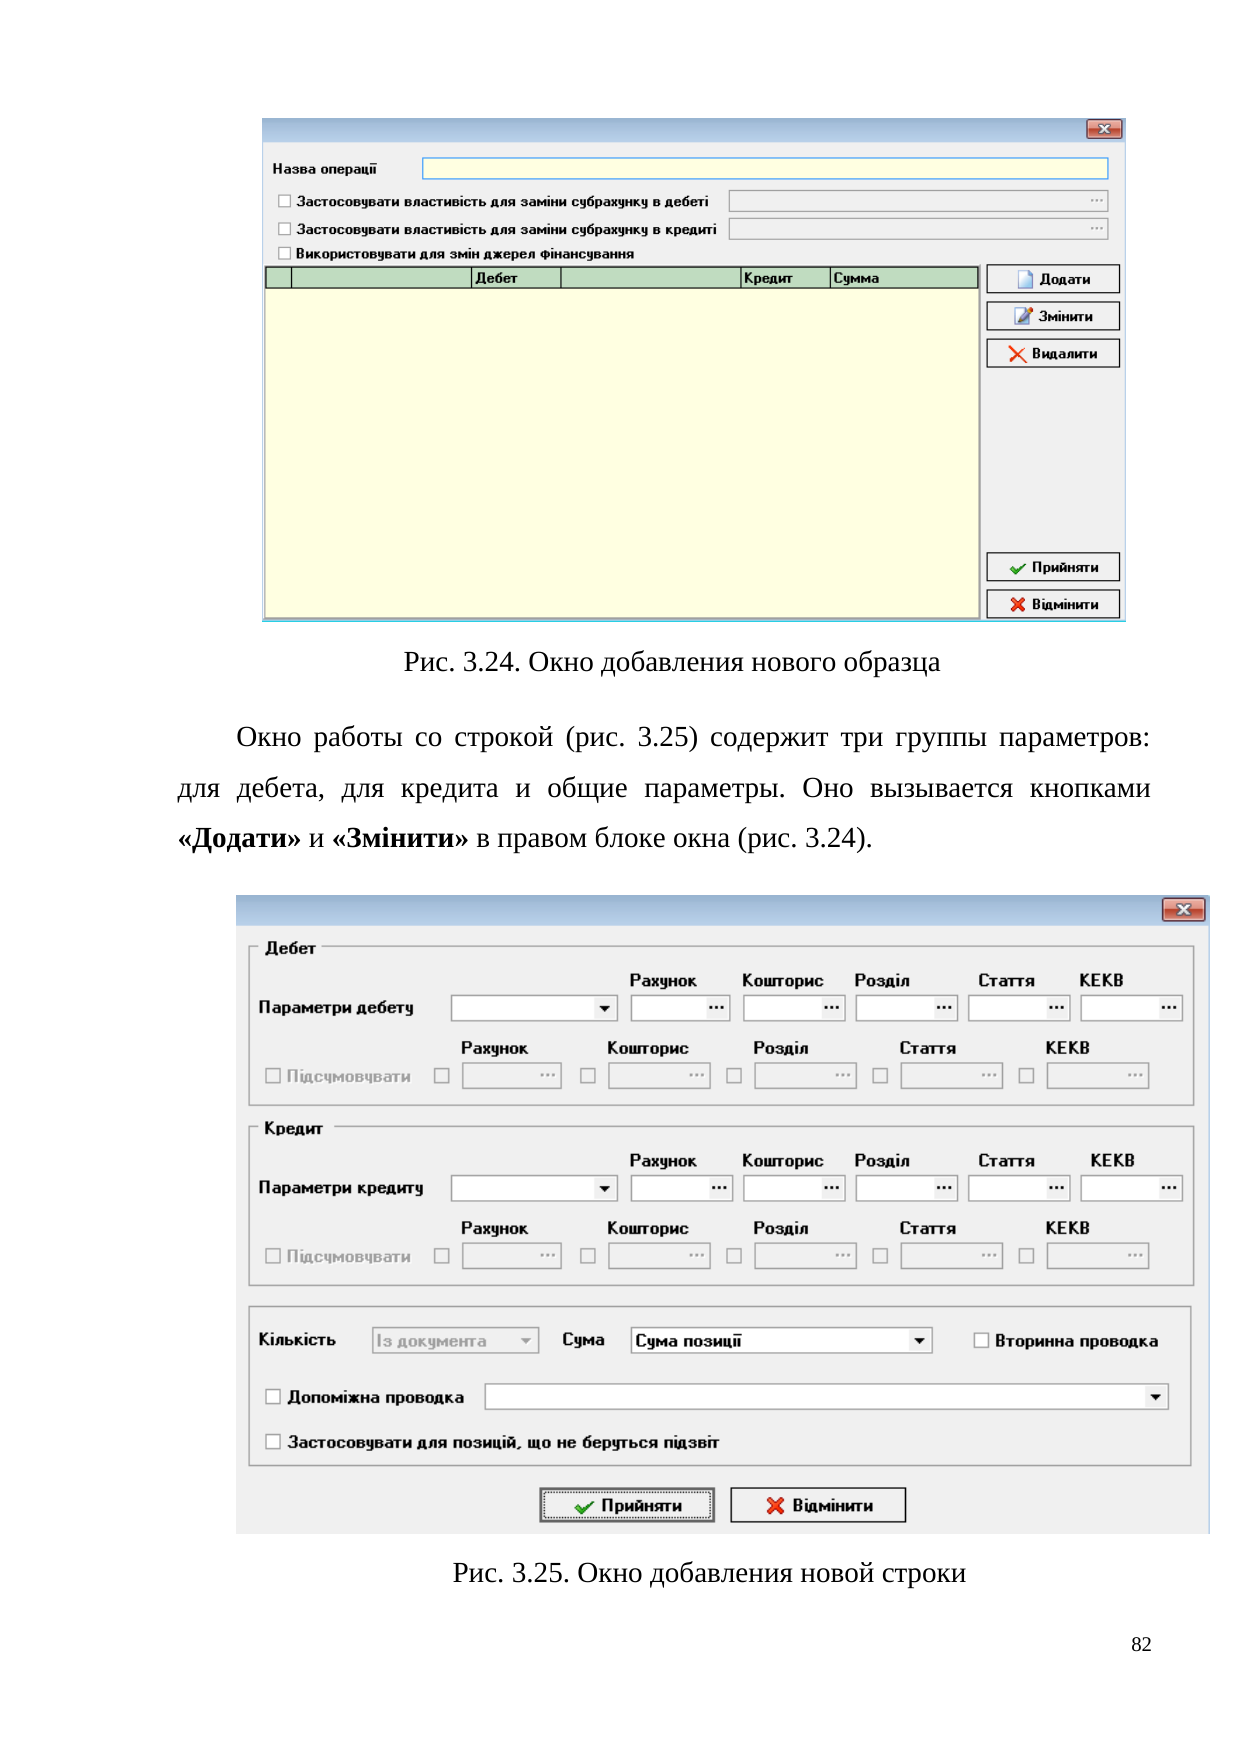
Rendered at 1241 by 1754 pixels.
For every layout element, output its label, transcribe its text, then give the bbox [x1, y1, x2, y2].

picture [262, 118, 1126, 622]
picture [236, 895, 1210, 1534]
text Окно работы со строкой (рис. 3.25) содержит три группы параметров: для дебета, для кредита и общие параметры. Оно вызывается кнопками «Додати» и «Змінити» в правом блоке окна (рис. 3.24). [177, 719, 1152, 853]
